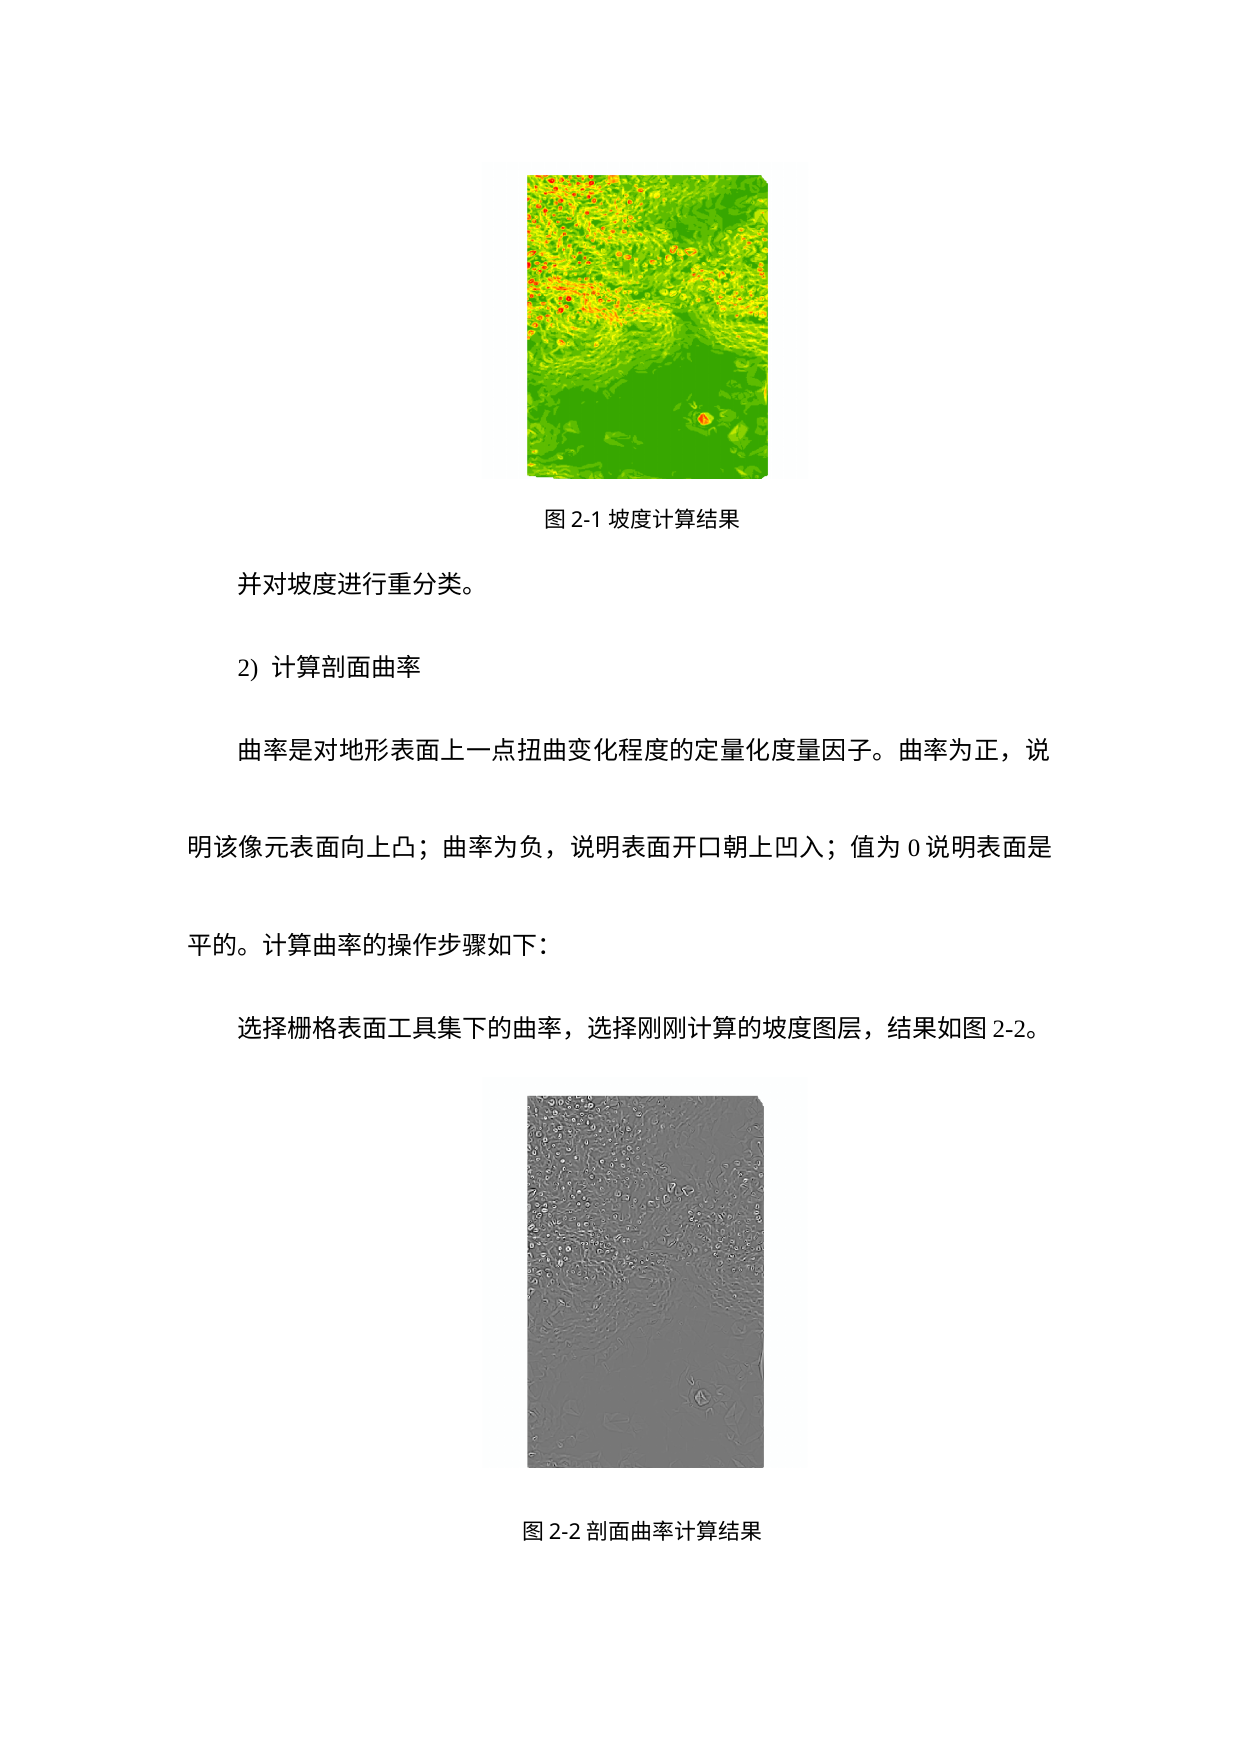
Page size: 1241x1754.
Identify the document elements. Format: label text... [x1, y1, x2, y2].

text 2) 计算剖面曲率 [187, 633, 1053, 698]
picture [482, 1077, 808, 1468]
text 并对坡度进行重分类。 [187, 550, 1053, 615]
text 曲率是对地形表面上一点扭曲变化程度的定量化度量因子。曲率为正，说明该像元表面向上凸；曲率为负，说明表面开口朝上凹入；值为0说明表面是平的。计算曲率的操作步骤如下： [187, 716, 1053, 976]
text 图2-2 剖面曲率计算结果 [187, 1514, 1053, 1547]
picture [481, 162, 809, 479]
text 选择栅格表面工具集下的曲率，选择刚刚计算的坡度图层，结果如图2-2。 [187, 994, 1053, 1059]
text 图2-1 坡度计算结果 [187, 501, 1053, 534]
